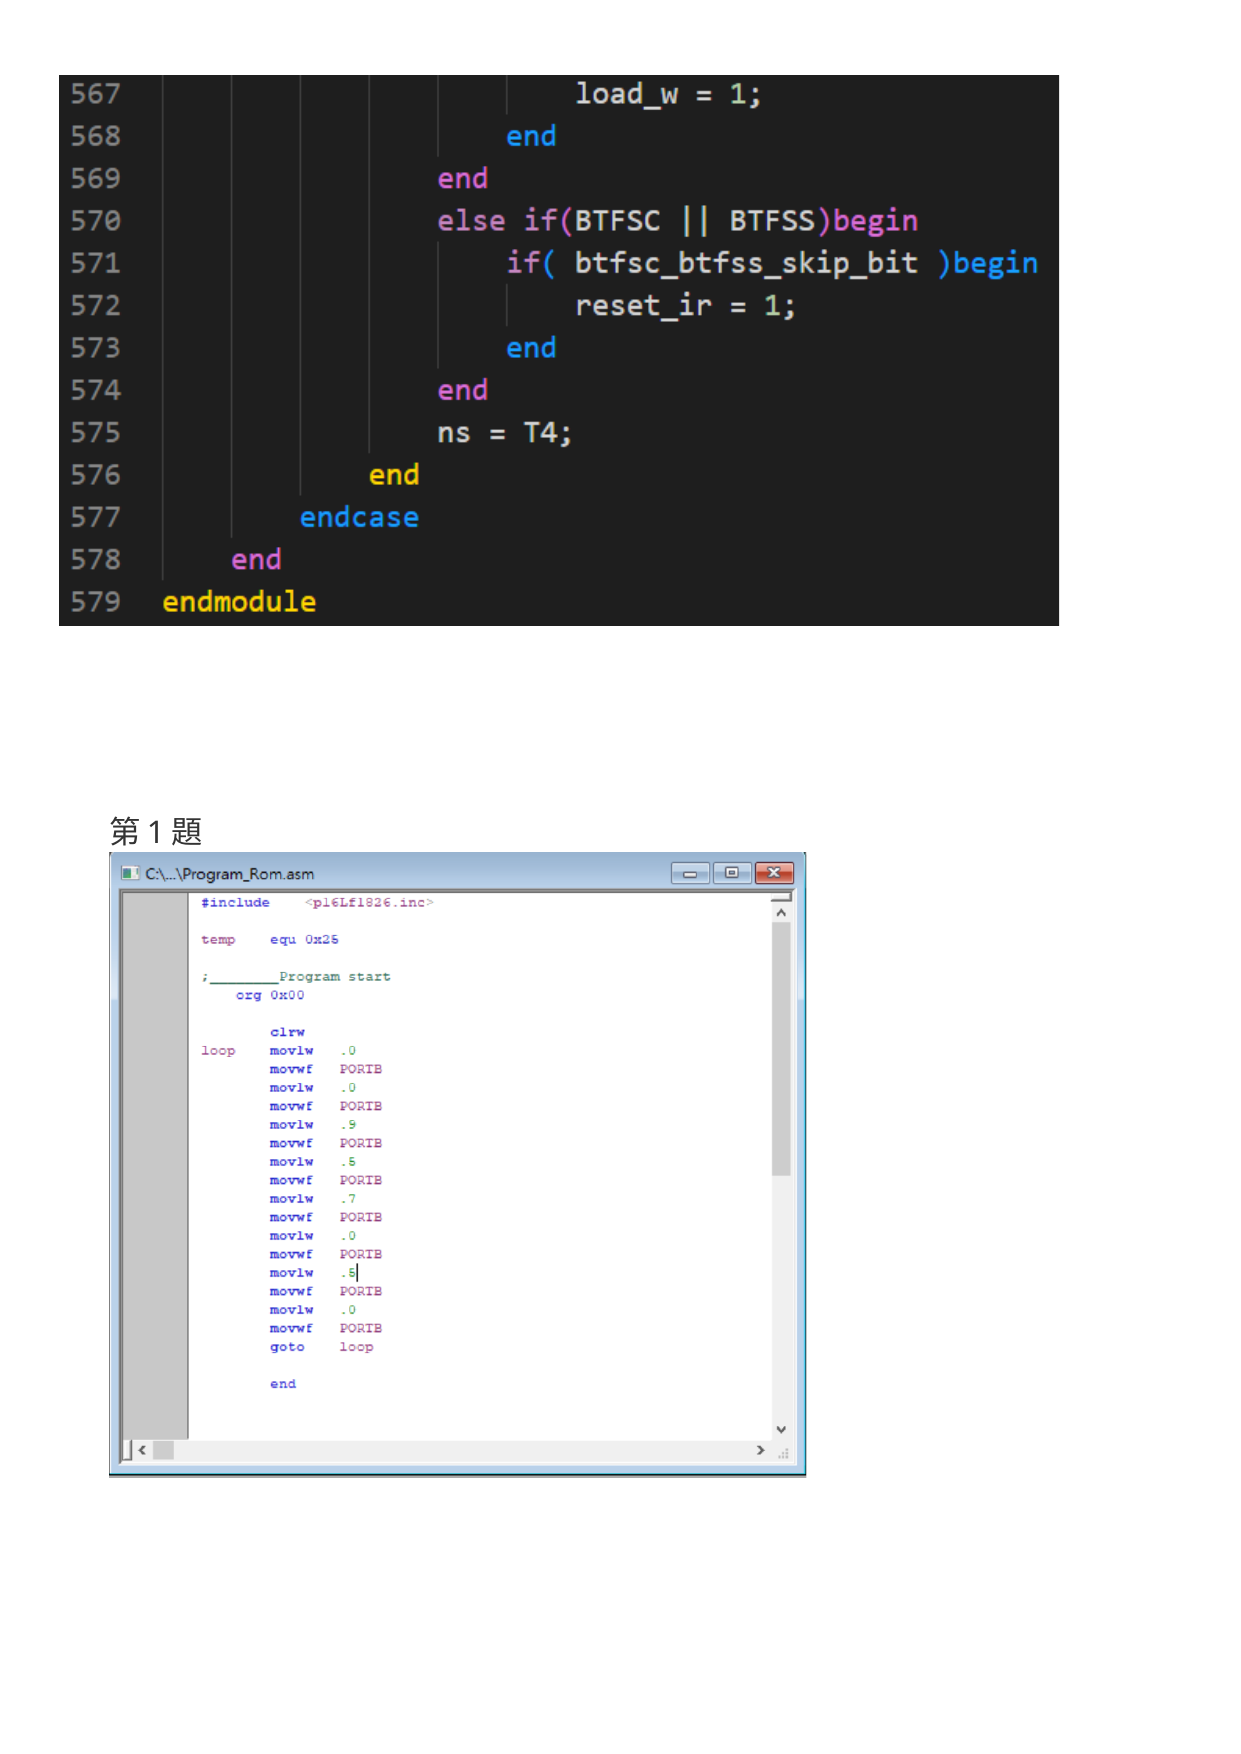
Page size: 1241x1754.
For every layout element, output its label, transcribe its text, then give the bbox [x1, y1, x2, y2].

text 第1題 [109, 807, 1181, 852]
picture [109, 852, 807, 1478]
picture [59, 75, 1060, 626]
